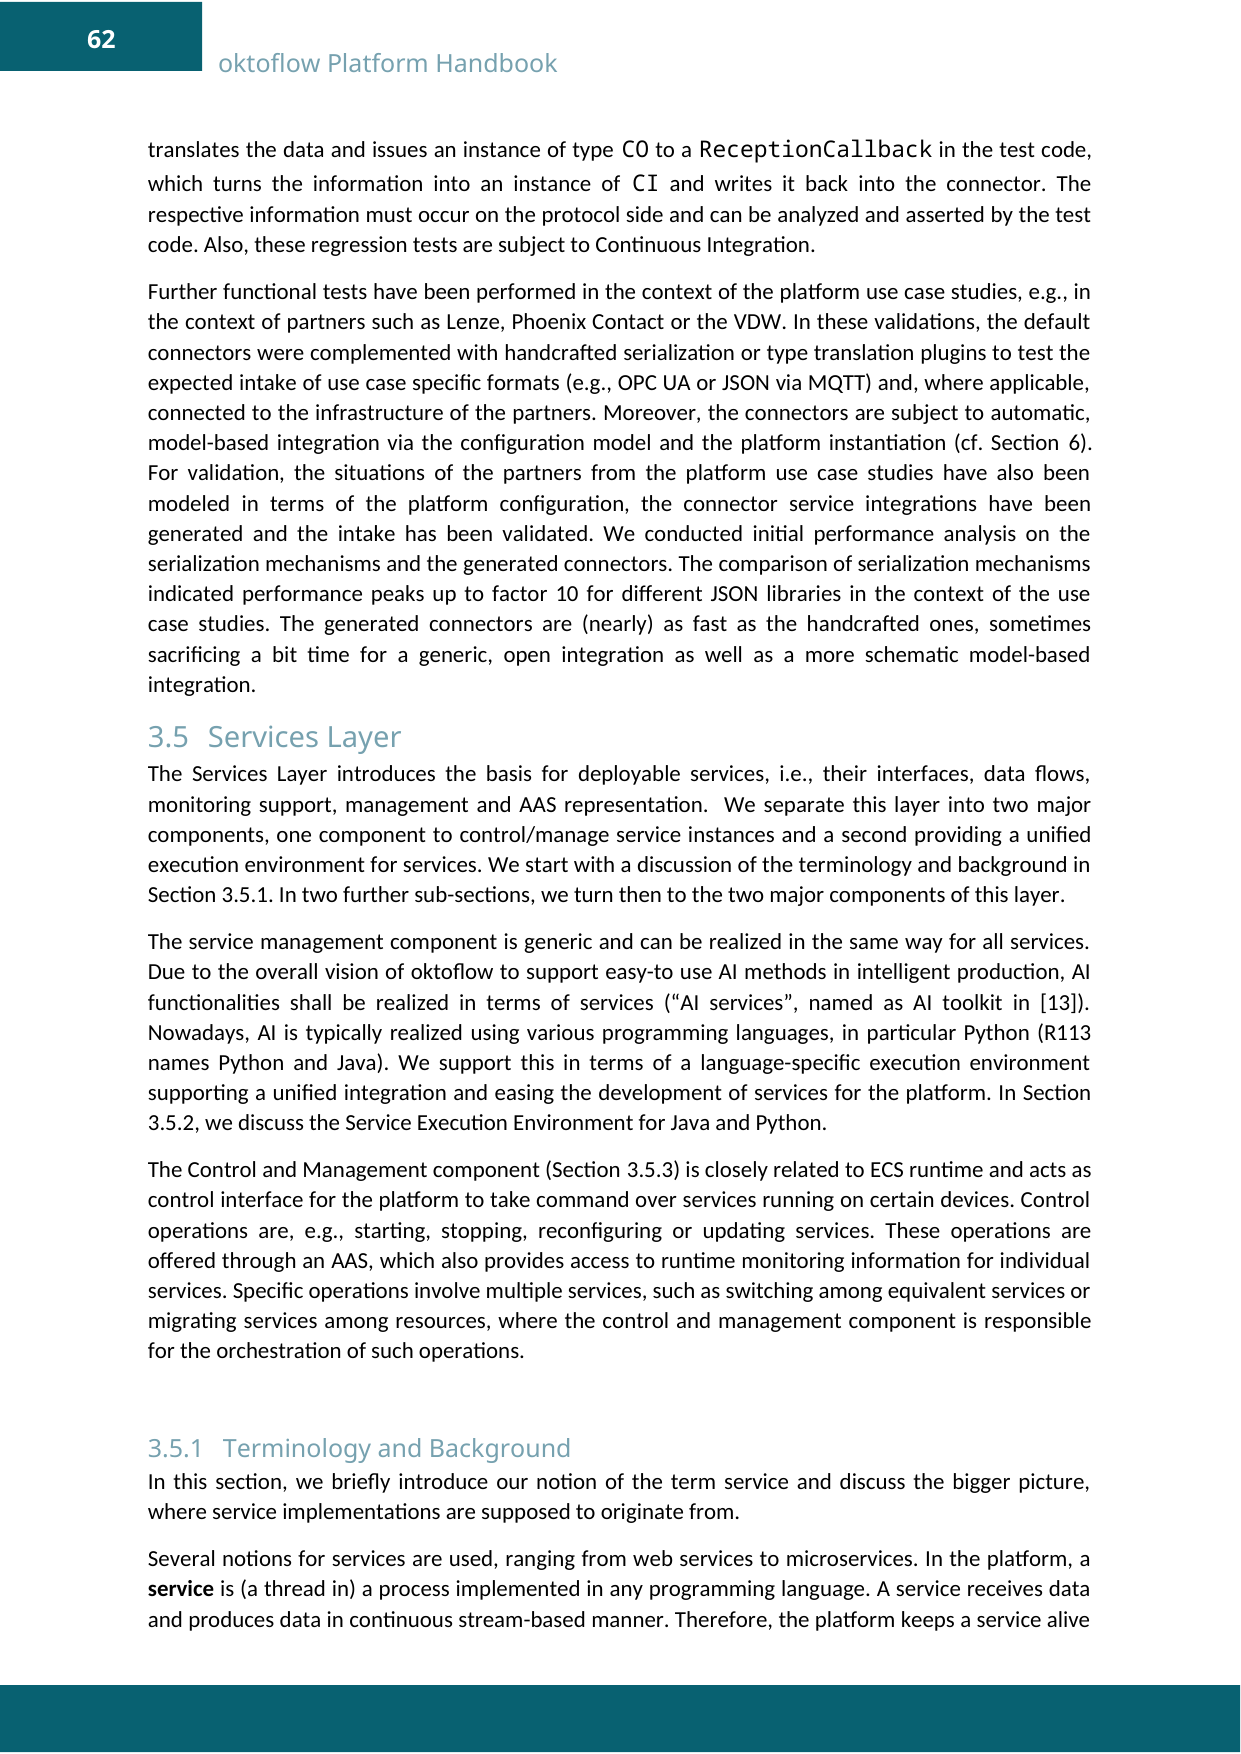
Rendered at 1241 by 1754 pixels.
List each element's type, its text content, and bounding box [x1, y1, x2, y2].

text In this section, we briefly introduce our notion of the term service and discuss the bigger picture, where service implementations are supposed to originate from. [148, 1467, 1093, 1525]
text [148, 1544, 1093, 1633]
text The Services Layer introduces the basis for deployable services, i.e., their interfaces, data flows, monitoring support, management and AAS representation. We separate this layer into two major components, one component to control/manage service instances and a second providing a unified execution environment for services. We start with a discussion of the terminology and background in Section 3.5.1. In two further sub-sections, we turn then to the two major components of this layer. [148, 759, 1093, 908]
text Further functional tests have been performed in the context of the platform use case studies, e.g., in the context of partners such as Lenze, Phoenix Contact or the VDW. In these validations, the default connectors were complemented with handcrafted serialization or type translation plugins to test the expected intake of use case specific formats (e.g., OPC UA or JSON via MQTT) and, where applicable, connected to the infrastructure of the partners. Moreover, the connectors are subject to automatic, model-based integration via the configuration model and the platform instantiation (cf. Section 6). For validation, the situations of the partners from the platform use case studies have also been modeled in terms of the platform configuration, the connector service integrations have been generated and the intake has been validated. We conducted initial performance analysis on the serialization mechanisms and the generated connectors. The comparison of serialization mechanisms indicated performance peaks up to factor 10 for different JSON libraries in the context of the use case studies. The generated connectors are (nearly) as fast as the handcrafted ones, sometimes sacrificing a bit time for a generic, open integration as well as a more schematic model-based integration. [148, 277, 1093, 698]
text The Control and Management component (Section 3.5.3) is closely related to ECS runtime and acts as control interface for the platform to take command over services running on certain devices. Control operations are, e.g., starting, stopping, reconfiguring or updating services. These operations are offered through an AAS, which also provides access to runtime monitoring information for individual services. Specific operations involve multiple services, such as switching among equivalent services or migrating services among resources, where the control and management component is responsible for the orchestration of such operations. [148, 1155, 1093, 1365]
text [148, 133, 1093, 258]
subtitle Services Layer [148, 717, 1093, 756]
subtitle Terminology and Background [148, 1430, 1093, 1464]
text The service management component is generic and can be realized in the same way for all services. Due to the overall vision of oktoflow to support easy-to use AI methods in intelligent production, AI functionalities shall be realized in terms of services (“AI services”, named as AI toolkit in [13]). Nowadays, AI is typically realized using various programming languages, in particular Python (R113 names Python and Java). We support this in terms of a language-specific execution environment supporting a unified integration and easing the development of services for the platform. In Section 3.5.2, we discuss the Service Execution Environment for Java and Python. [148, 927, 1093, 1137]
